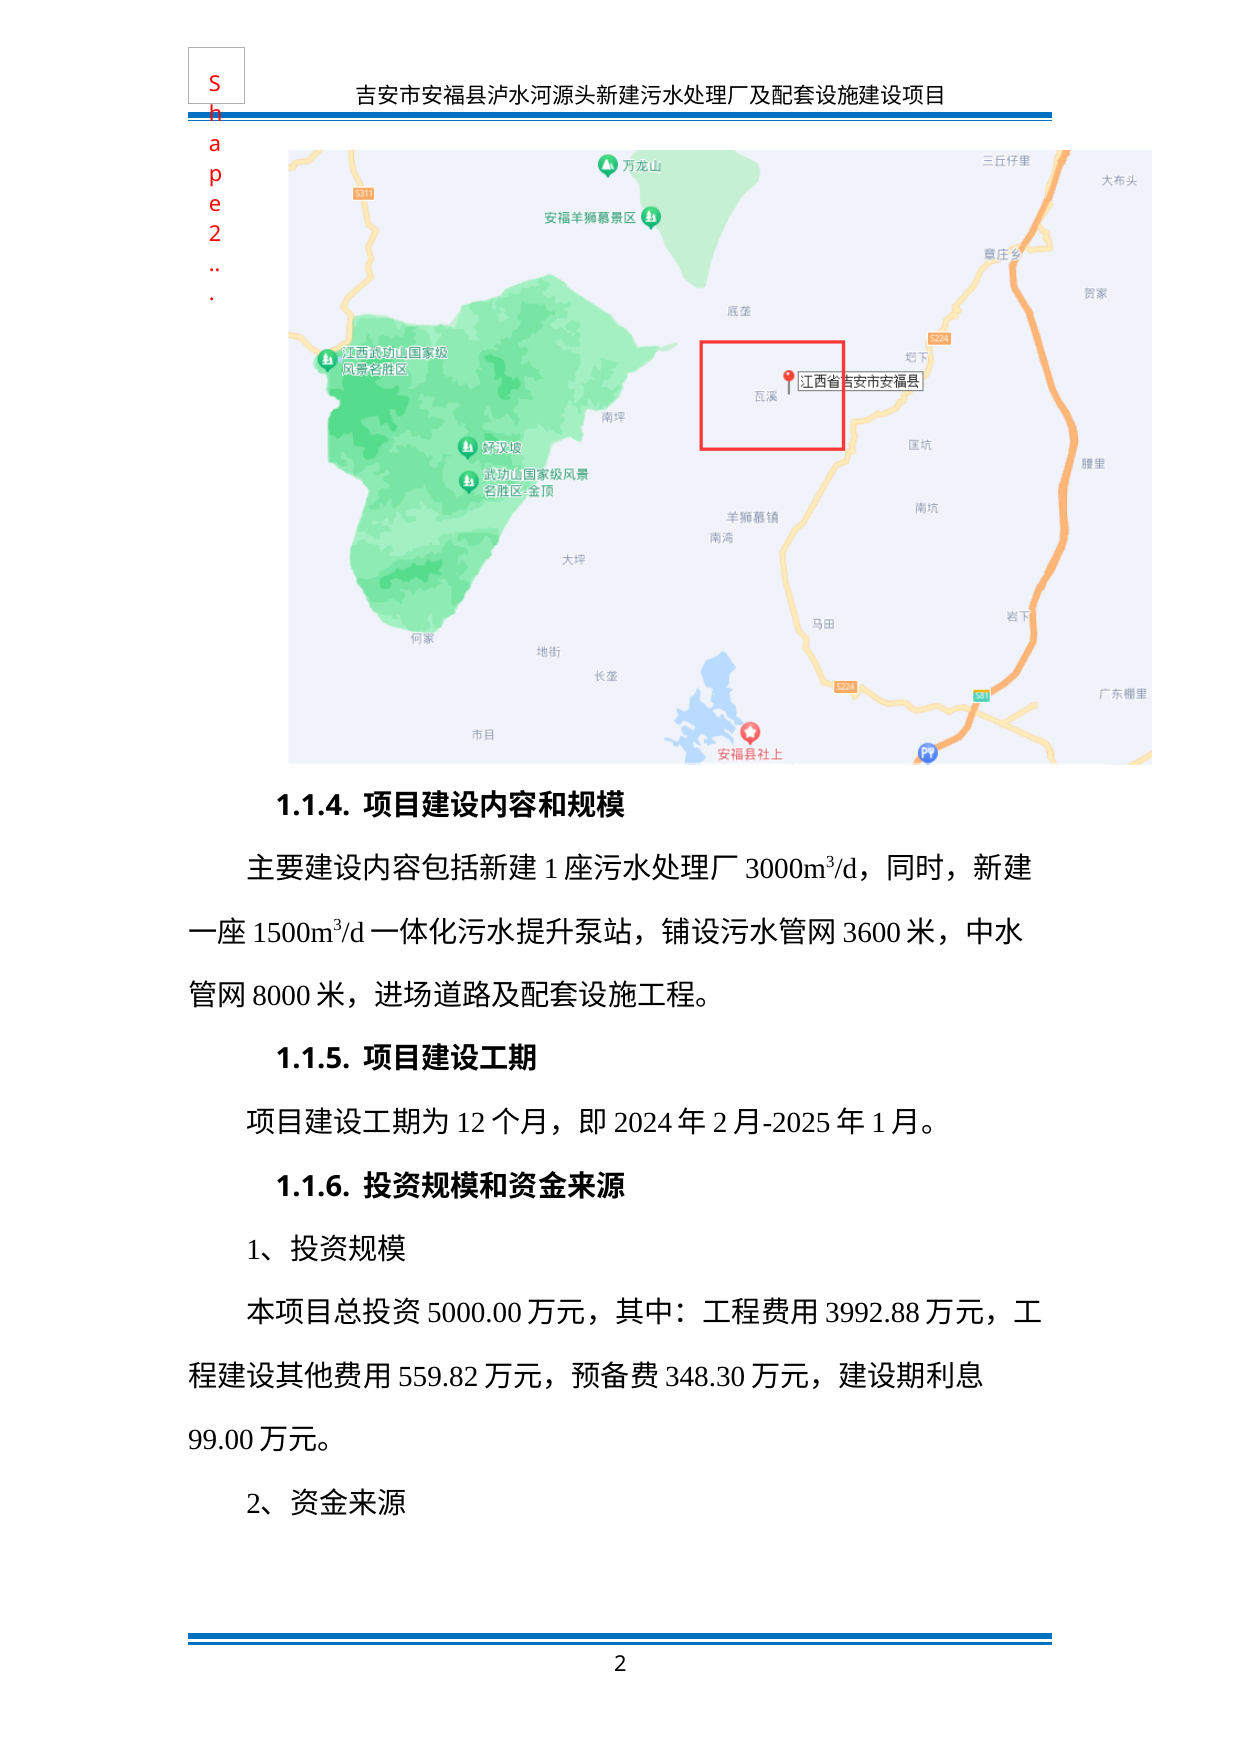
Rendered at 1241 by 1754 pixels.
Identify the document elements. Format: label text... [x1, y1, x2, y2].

text 2、资金来源 [188, 1479, 1052, 1522]
list 项目建设内容和规模 [275, 781, 1052, 824]
text 项目建设工期为12个月，即2024年2月-2025年1月。 [188, 1099, 1052, 1141]
list 项目建设工期 [275, 1035, 1052, 1077]
text 本项目总投资5000.00万元，其中：工程费用3992.88万元，工程建设其他费用559.82万元，预备费348.30万元，建设期利息99.00万元。 [188, 1289, 1052, 1458]
text 主要建设内容包括新建1座污水处理厂3000m3/d，同时，新建一座1500m3/d一体化污水提升泵站，铺设污水管网3600米，中水管网8000米，进场道路及配套设施工程。 [188, 845, 1052, 1014]
text 1、投资规模 [188, 1226, 1052, 1268]
list 投资规模和资金来源 [275, 1162, 1052, 1204]
picture [288, 150, 1152, 765]
